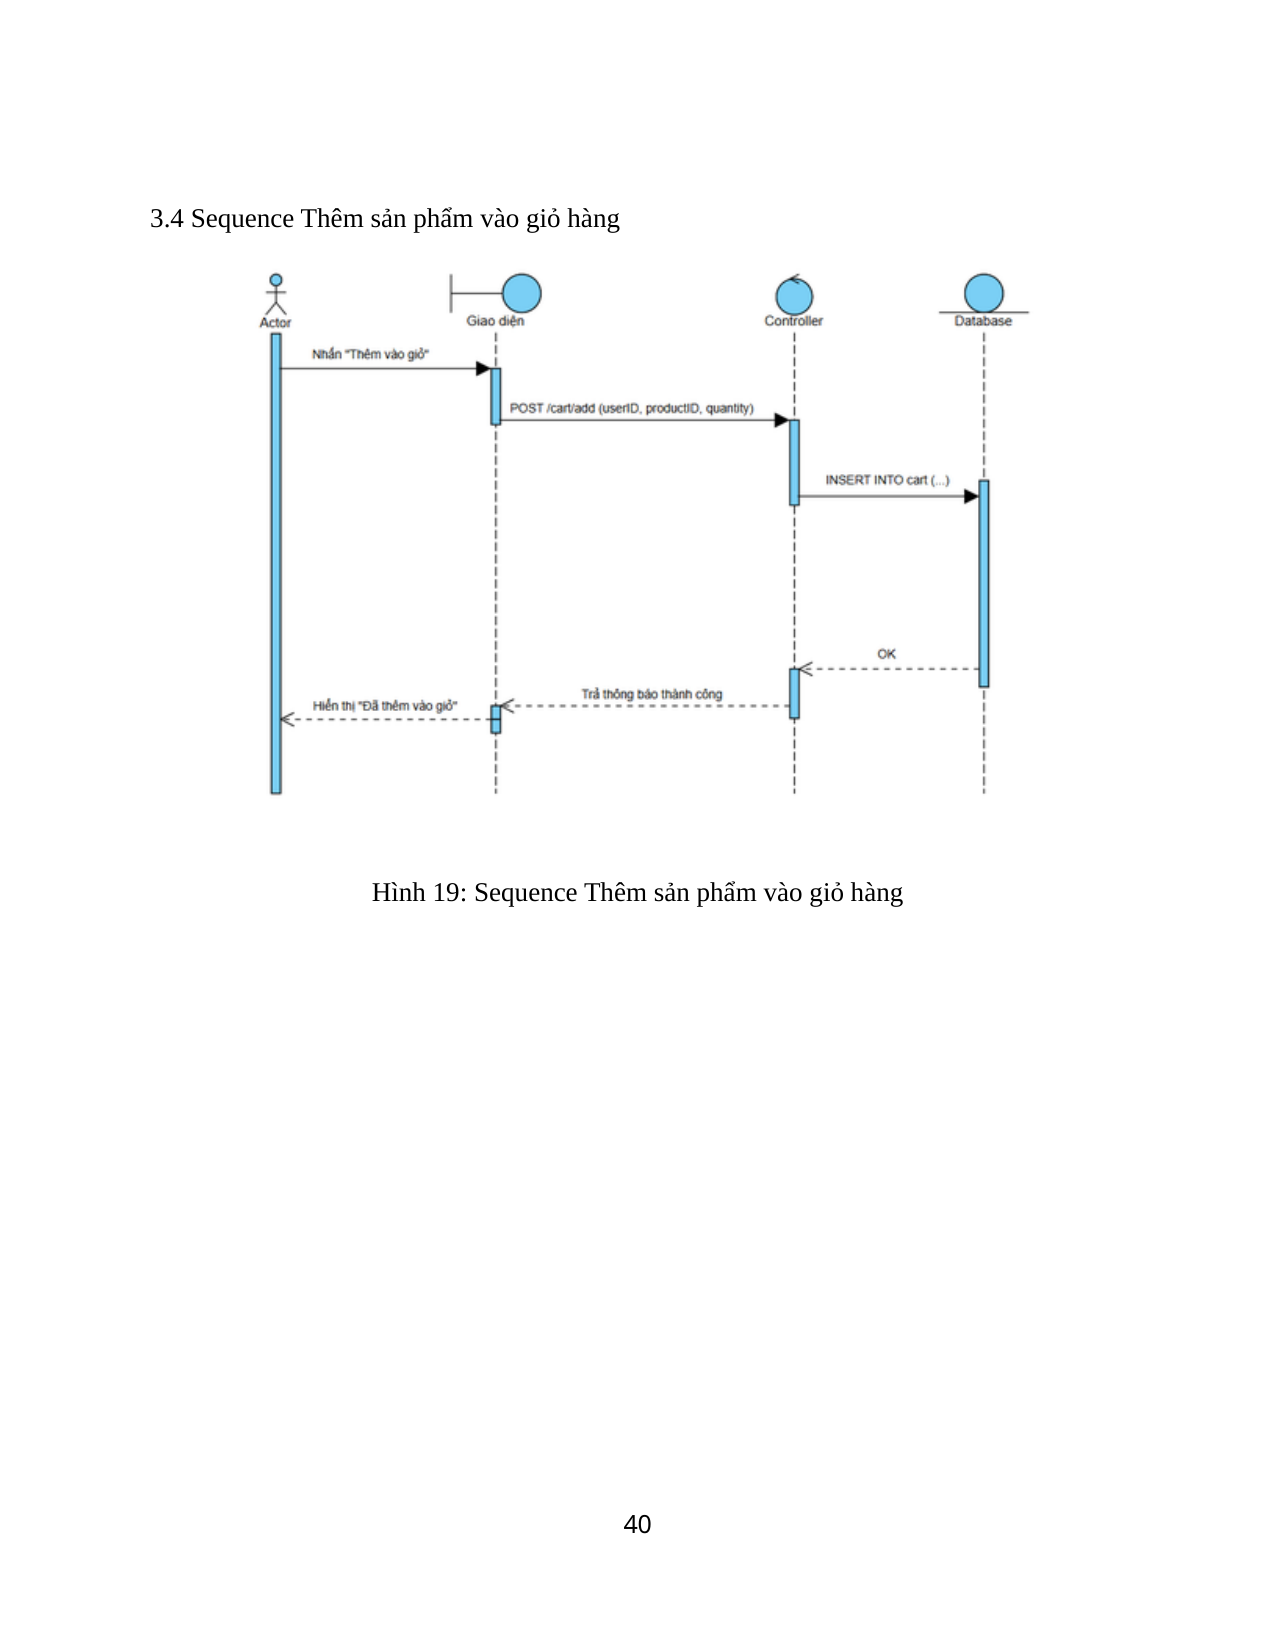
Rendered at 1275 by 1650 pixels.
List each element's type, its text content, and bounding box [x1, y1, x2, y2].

subtitle 3.4 Sequence Thêm sản phẩm vào giỏ hàng [150, 202, 1125, 233]
picture [226, 246, 1049, 855]
text Hình 19: Sequence Thêm sản phẩm vào giỏ hàng [150, 876, 1125, 907]
